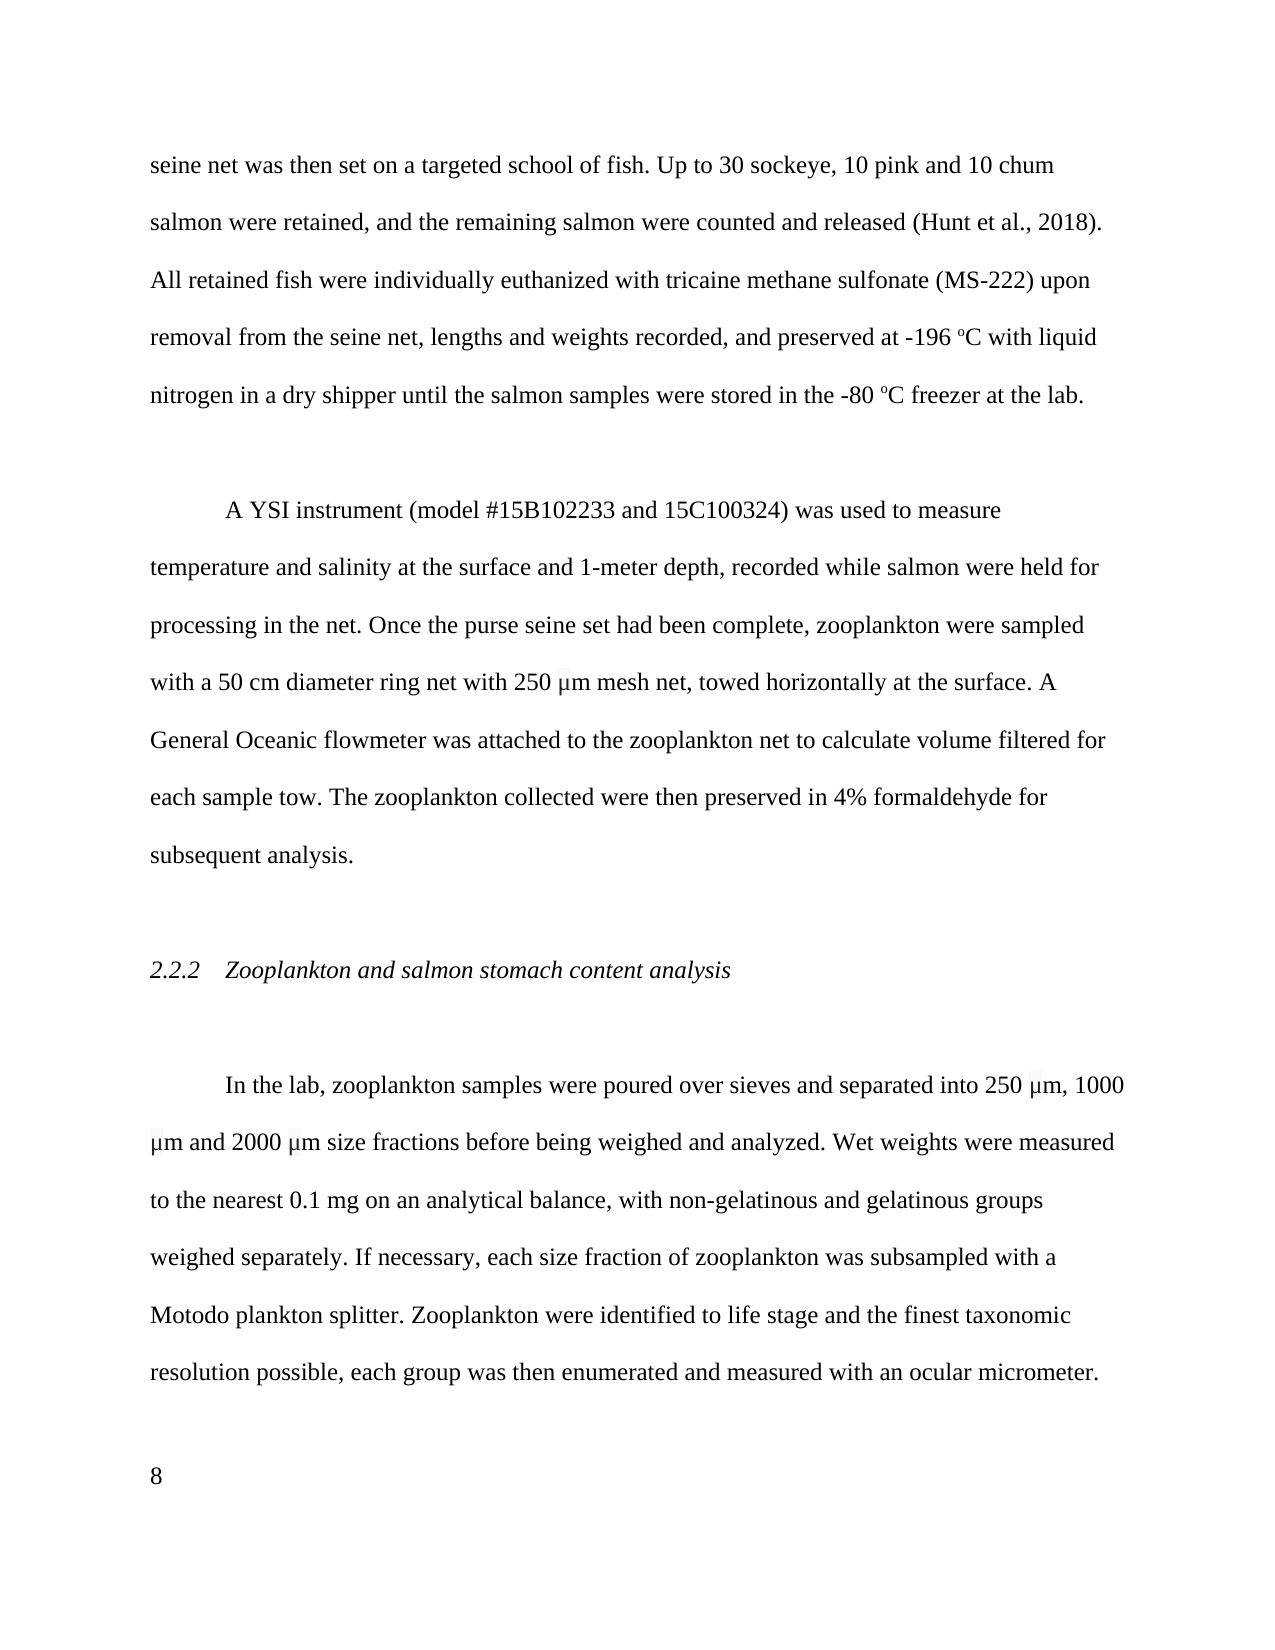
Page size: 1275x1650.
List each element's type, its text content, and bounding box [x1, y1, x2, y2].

subtitle Zooplankton and salmon stomach content analysis [150, 955, 1125, 984]
text In the lab, zooplankton samples were poured over sieves and separated into 250 μm, 1000 μm and 2000 μm size fractions before being weighed and analyzed. Wet weights were measured to the nearest 0.1 mg on an analytical balance, with non-gelatinous and gelatinous groups weighed separately. If necessary, each size fraction of zooplankton was subsampled with a Motodo plankton splitter. Zooplankton were identified to life stage and the finest taxonomic resolution possible, each group was then enumerated and measured with an ocular micrometer. [150, 1070, 1125, 1386]
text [150, 150, 1125, 409]
text A YSI instrument (model #15B102233 and 15C100324) was used to measure temperature and salinity at the surface and 1-meter depth, recorded while salmon were held for processing in the net. Once the purse seine set had been complete, zooplankton were sampled with a 50 cm diameter ring net with 250 μm mesh net, towed horizontally at the surface. A General Oceanic flowmeter was attached to the zooplankton net to calculate volume filtered for each sample tow. The zooplankton collected were then preserved in 4% formaldehyde for subsequent analysis. [150, 495, 1125, 869]
